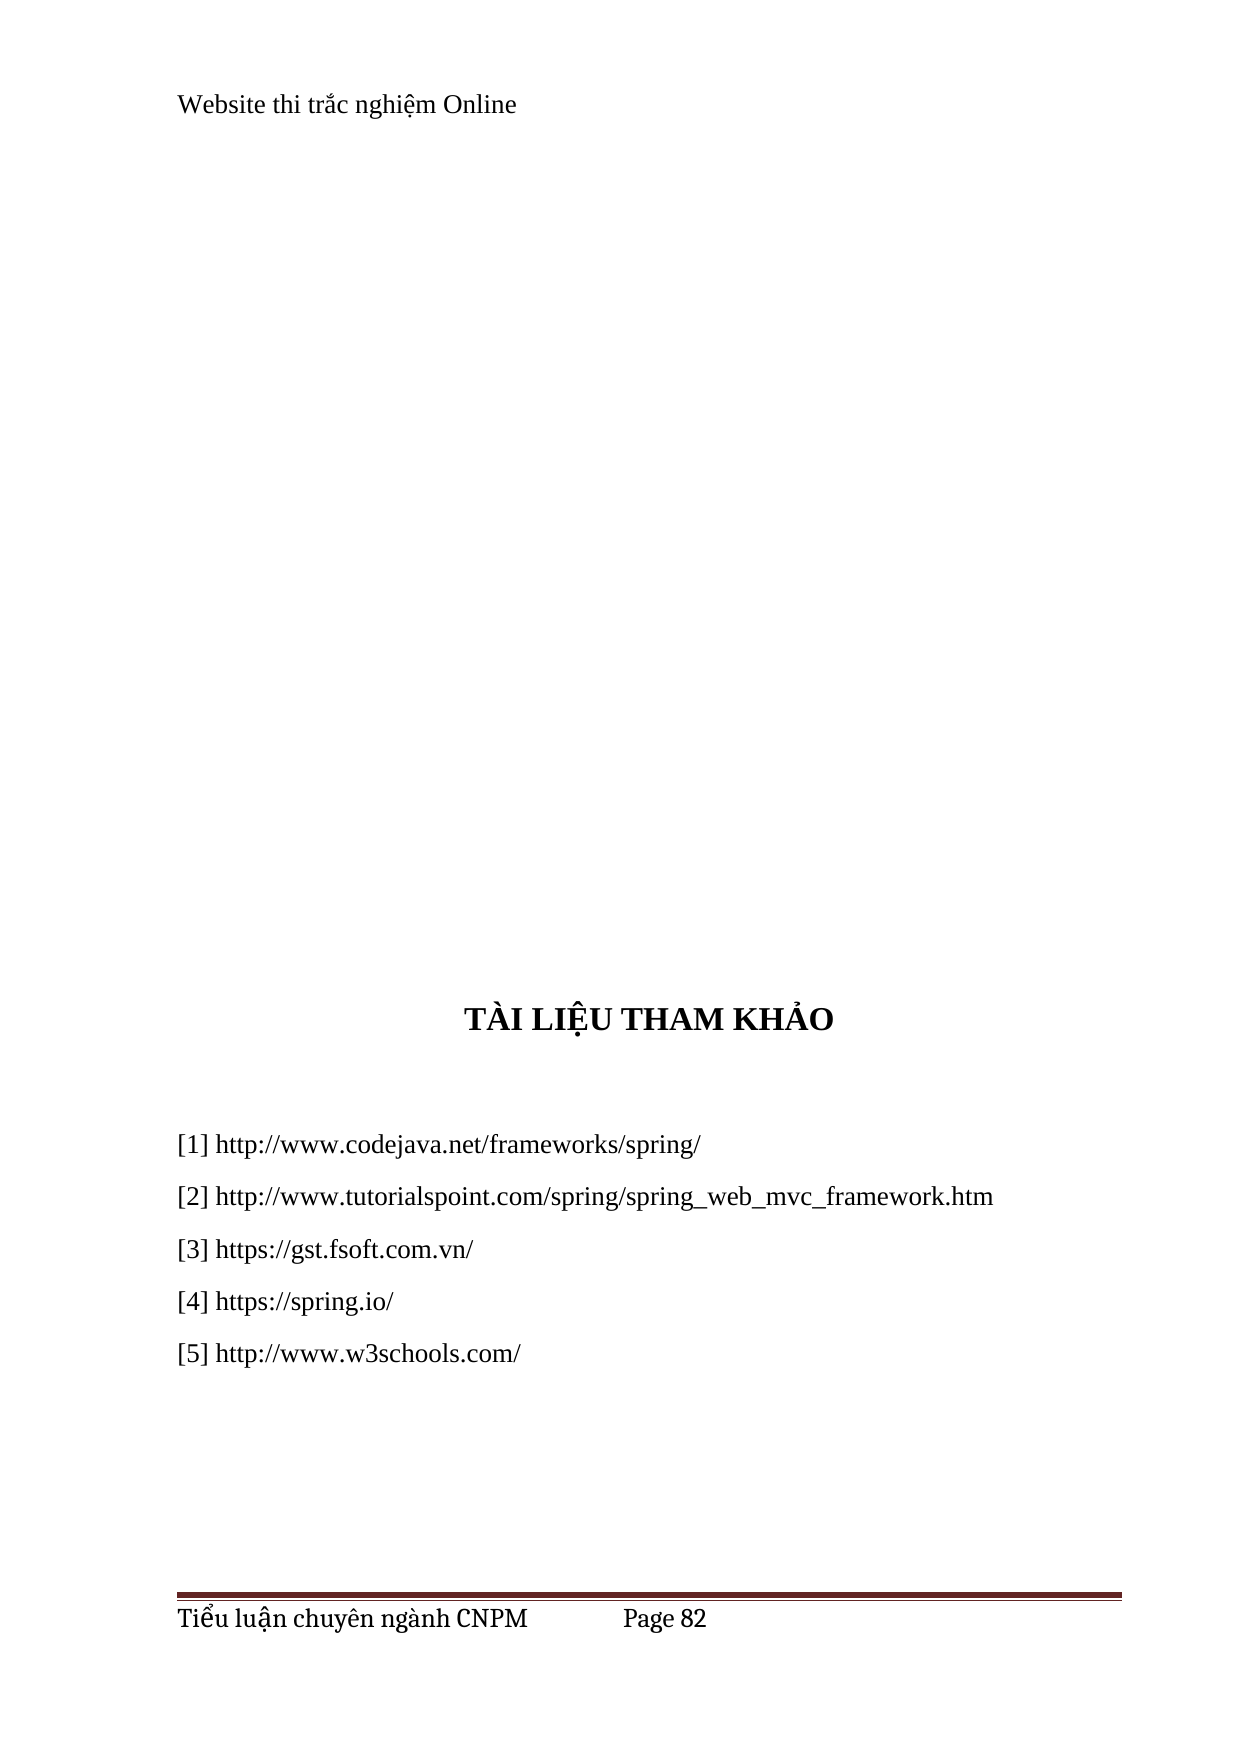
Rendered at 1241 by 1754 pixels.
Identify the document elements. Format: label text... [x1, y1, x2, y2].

text [1] http://www.codejava.net/frameworks/spring/ [177, 1128, 1122, 1159]
text [3] https://gst.fsoft.com.vn/ [177, 1233, 1122, 1264]
text [5] http://www.w3schools.com/ [177, 1337, 1122, 1369]
subtitle TÀI LIỆU THAM KHẢO [177, 999, 1122, 1038]
text [2] http://www.tutorialspoint.com/spring/spring_web_mvc_framework.htm [177, 1180, 1122, 1211]
text [4] https://spring.io/ [177, 1285, 1122, 1316]
